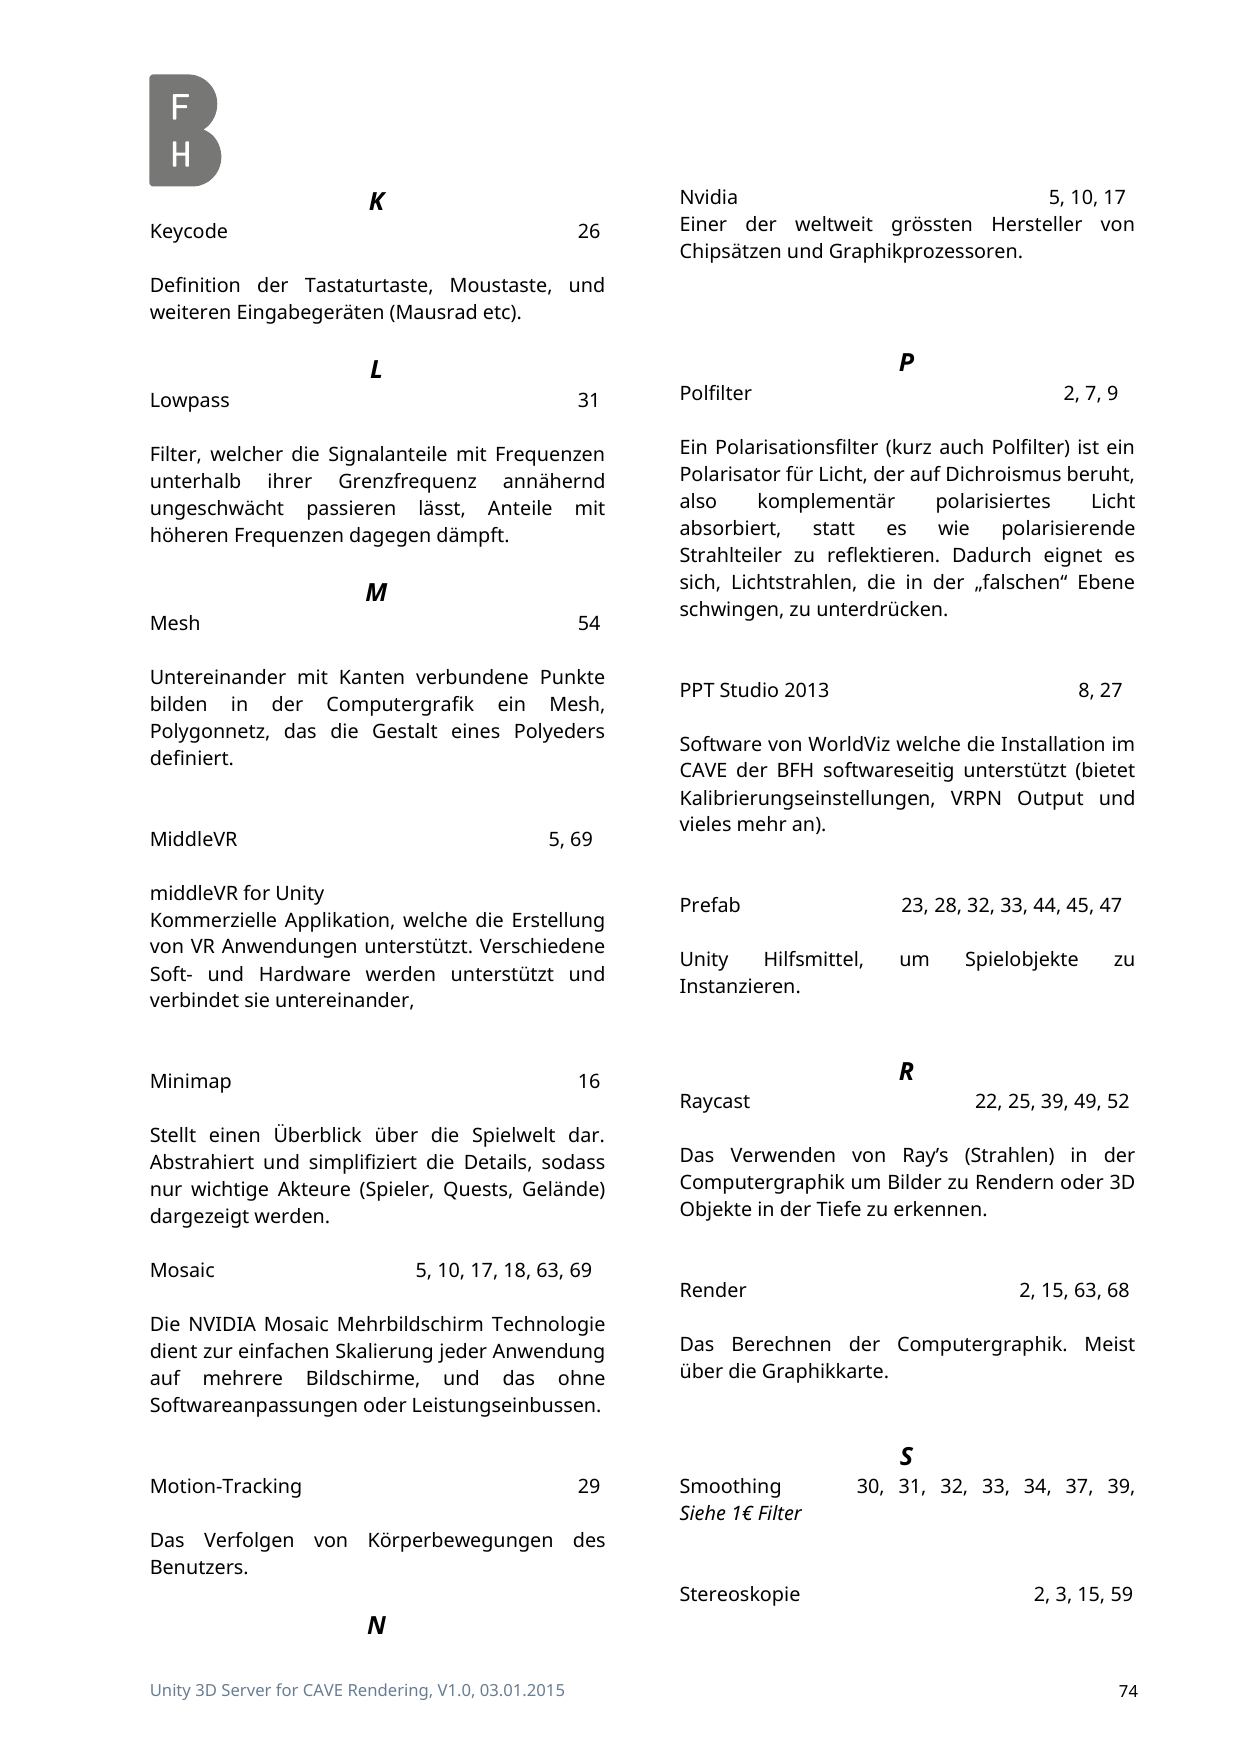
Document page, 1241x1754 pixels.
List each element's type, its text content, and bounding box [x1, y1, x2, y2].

text middleVR for Unity [149, 879, 606, 906]
text P [679, 345, 1136, 379]
text Mesh 54 [149, 609, 606, 636]
text Unity Hilfsmittel, um Spielobjekte zu Instanzieren. [679, 946, 1136, 999]
text Nvidia 5, 10, 17 [679, 183, 1136, 210]
text Ein Polarisationsfilter (kurz auch Polfilter) ist ein Polarisator für Licht, der auf Dichroismus beruht, also komplementär polarisiertes Licht absorbiert, statt es wie polarisierende Strahlteiler zu reflektieren. Dadurch eignet es sich, Lichtstrahlen, die in der „falschen“ Ebene schwingen, zu unterdrücken. [679, 433, 1136, 622]
text Raycast 22, 25, 39, 49, 52 [679, 1088, 1136, 1114]
text Untereinander mit Kanten verbundene Punkte bilden in der Computergrafik ein Mesh, Polygonnetz, das die Gestalt eines Polyeders definiert. [149, 663, 606, 771]
text L [149, 352, 606, 386]
text Das Verfolgen von Körperbewegungen des Benutzers. [149, 1526, 606, 1580]
text Stereoskopie 2, 3, 15, 59 [679, 1580, 1136, 1607]
text K [149, 183, 606, 217]
text Stellt einen Überblick über die Spielwelt dar. Abstrahiert und simplifiziert die Details, sodass nur wichtige Akteure (Spieler, Quests, Gelände) dargezeigt werden. [149, 1122, 606, 1229]
text Smoothing 30, 31, 32, 33, 34, 37, 39, Siehe 1€ Filter [679, 1472, 1136, 1526]
text Render 2, 15, 63, 68 [679, 1276, 1136, 1303]
text M [149, 575, 606, 609]
text Definition der Tastaturtaste, Moustaste, und weiteren Eingabegeräten (Mausrad etc). [149, 271, 606, 325]
text Prefab 23, 28, 32, 33, 44, 45, 47 [679, 892, 1136, 919]
text Minimap 16 [149, 1068, 606, 1095]
text S [679, 1438, 1136, 1472]
text Filter, welcher die Signalanteile mit Frequenzen unterhalb ihrer Grenzfrequenz annähernd ungeschwächt passieren lässt, Anteile mit höheren Frequenzen dagegen dämpft. [149, 440, 606, 548]
text Motion-Tracking 29 [149, 1472, 606, 1499]
text Polfilter 2, 7, 9 [679, 379, 1136, 406]
text MiddleVR 5, 69 [149, 825, 606, 852]
text Die NVIDIA Mosaic Mehrbildschirm Technologie dient zur einfachen Skalierung jeder Anwendung auf mehrere Bildschirme, und das ohne Softwareanpassungen oder Leistungseinbussen. [149, 1311, 606, 1418]
text R [679, 1053, 1136, 1088]
text Das Berechnen der Computergraphik. Meist über die Graphikkarte. [679, 1330, 1136, 1384]
text Mosaic 5, 10, 17, 18, 63, 69 [149, 1257, 606, 1283]
text Software von WorldViz welche die Installation im CAVE der BFH softwareseitig unterstützt (bietet Kalibrierungseinstellungen, VRPN Output und vieles mehr an). [679, 730, 1136, 838]
text Kommerzielle Applikation, welche die Erstellung von VR Anwendungen unterstützt. Verschiedene Soft- und Hardware werden unterstützt und verbindet sie untereinander, [149, 906, 606, 1014]
text Keycode 26 [149, 217, 606, 244]
text PPT Studio 2013 8, 27 [679, 676, 1136, 703]
text N [149, 1607, 606, 1641]
text Das Verwenden von Ray’s (Strahlen) in der Computergraphik um Bilder zu Rendern oder 3D Objekte in der Tiefe zu erkennen. [679, 1142, 1136, 1222]
text Lowpass 31 [149, 386, 606, 413]
text Einer der weltweit grössten Hersteller von Chipsätzen und Graphikprozessoren. [679, 210, 1136, 264]
